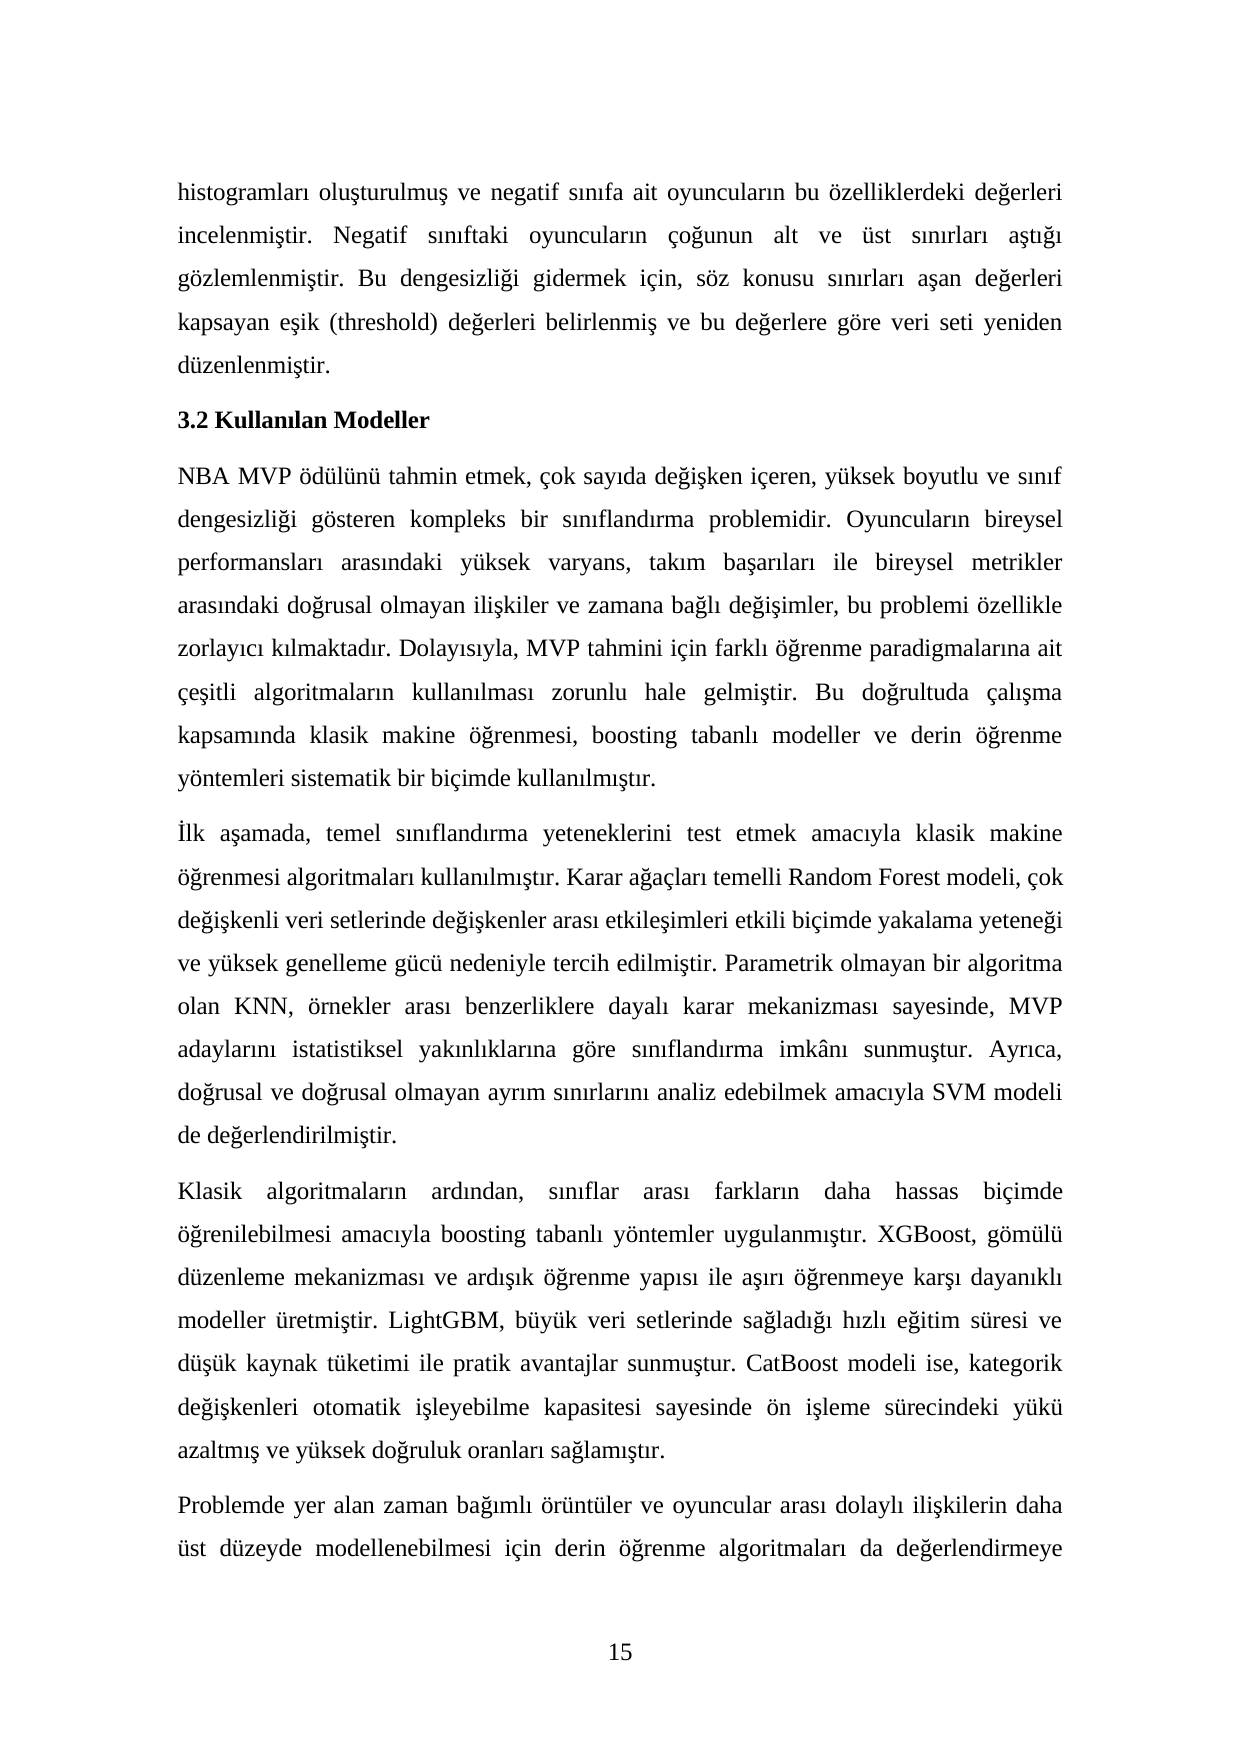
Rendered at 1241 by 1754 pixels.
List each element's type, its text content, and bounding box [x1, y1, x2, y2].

text NBA MVP ödülünü tahmin etmek, çok sayıda değişken içeren, yüksek boyutlu ve sınıf dengesizliği gösteren kompleks bir sınıflandırma problemidir. Oyuncuların bireysel performansları arasındaki yüksek varyans, takım başarıları ile bireysel metrikler arasındaki doğrusal olmayan ilişkiler ve zamana bağlı değişimler, bu problemi özellikle zorlayıcı kılmaktadır. Dolayısıyla, MVP tahmini için farklı öğrenme paradigmalarına ait çeşitli algoritmaların kullanılması zorunlu hale gelmiştir. Bu doğrultuda çalışma kapsamında klasik makine öğrenmesi, boosting tabanlı modeller ve derin öğrenme yöntemleri sistematik bir biçimde kullanılmıştır. [177, 461, 1063, 792]
text 3.2 Kullanılan Modeller [177, 405, 1063, 434]
text İlk aşamada, temel sınıflandırma yeteneklerini test etmek amacıyla klasik makine öğrenmesi algoritmaları kullanılmıştır. Karar ağaçları temelli Random Forest modeli, çok değişkenli veri setlerinde değişkenler arası etkileşimleri etkili biçimde yakalama yeteneği ve yüksek genelleme gücü nedeniyle tercih edilmiştir. Parametrik olmayan bir algoritma olan KNN, örnekler arası benzerliklere dayalı karar mekanizması sayesinde, MVP adaylarını istatistiksel yakınlıklarına göre sınıflandırma imkânı sunmuştur. Ayrıca, doğrusal ve doğrusal olmayan ayrım sınırlarını analiz edebilmek amacıyla SVM modeli de değerlendirilmiştir. [177, 818, 1063, 1149]
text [177, 177, 1063, 378]
text Klasik algoritmaların ardından, sınıflar arası farkların daha hassas biçimde öğrenilebilmesi amacıyla boosting tabanlı yöntemler uygulanmıştır. XGBoost, gömülü düzenleme mekanizması ve ardışık öğrenme yapısı ile aşırı öğrenmeye karşı dayanıklı modeller üretmiştir. LightGBM, büyük veri setlerinde sağladığı hızlı eğitim süresi ve düşük kaynak tüketimi ile pratik avantajlar sunmuştur. CatBoost modeli ise, kategorik değişkenleri otomatik işleyebilme kapasitesi sayesinde ön işleme sürecindeki yükü azaltmış ve yüksek doğruluk oranları sağlamıştır. [177, 1176, 1063, 1463]
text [177, 1490, 1063, 1562]
